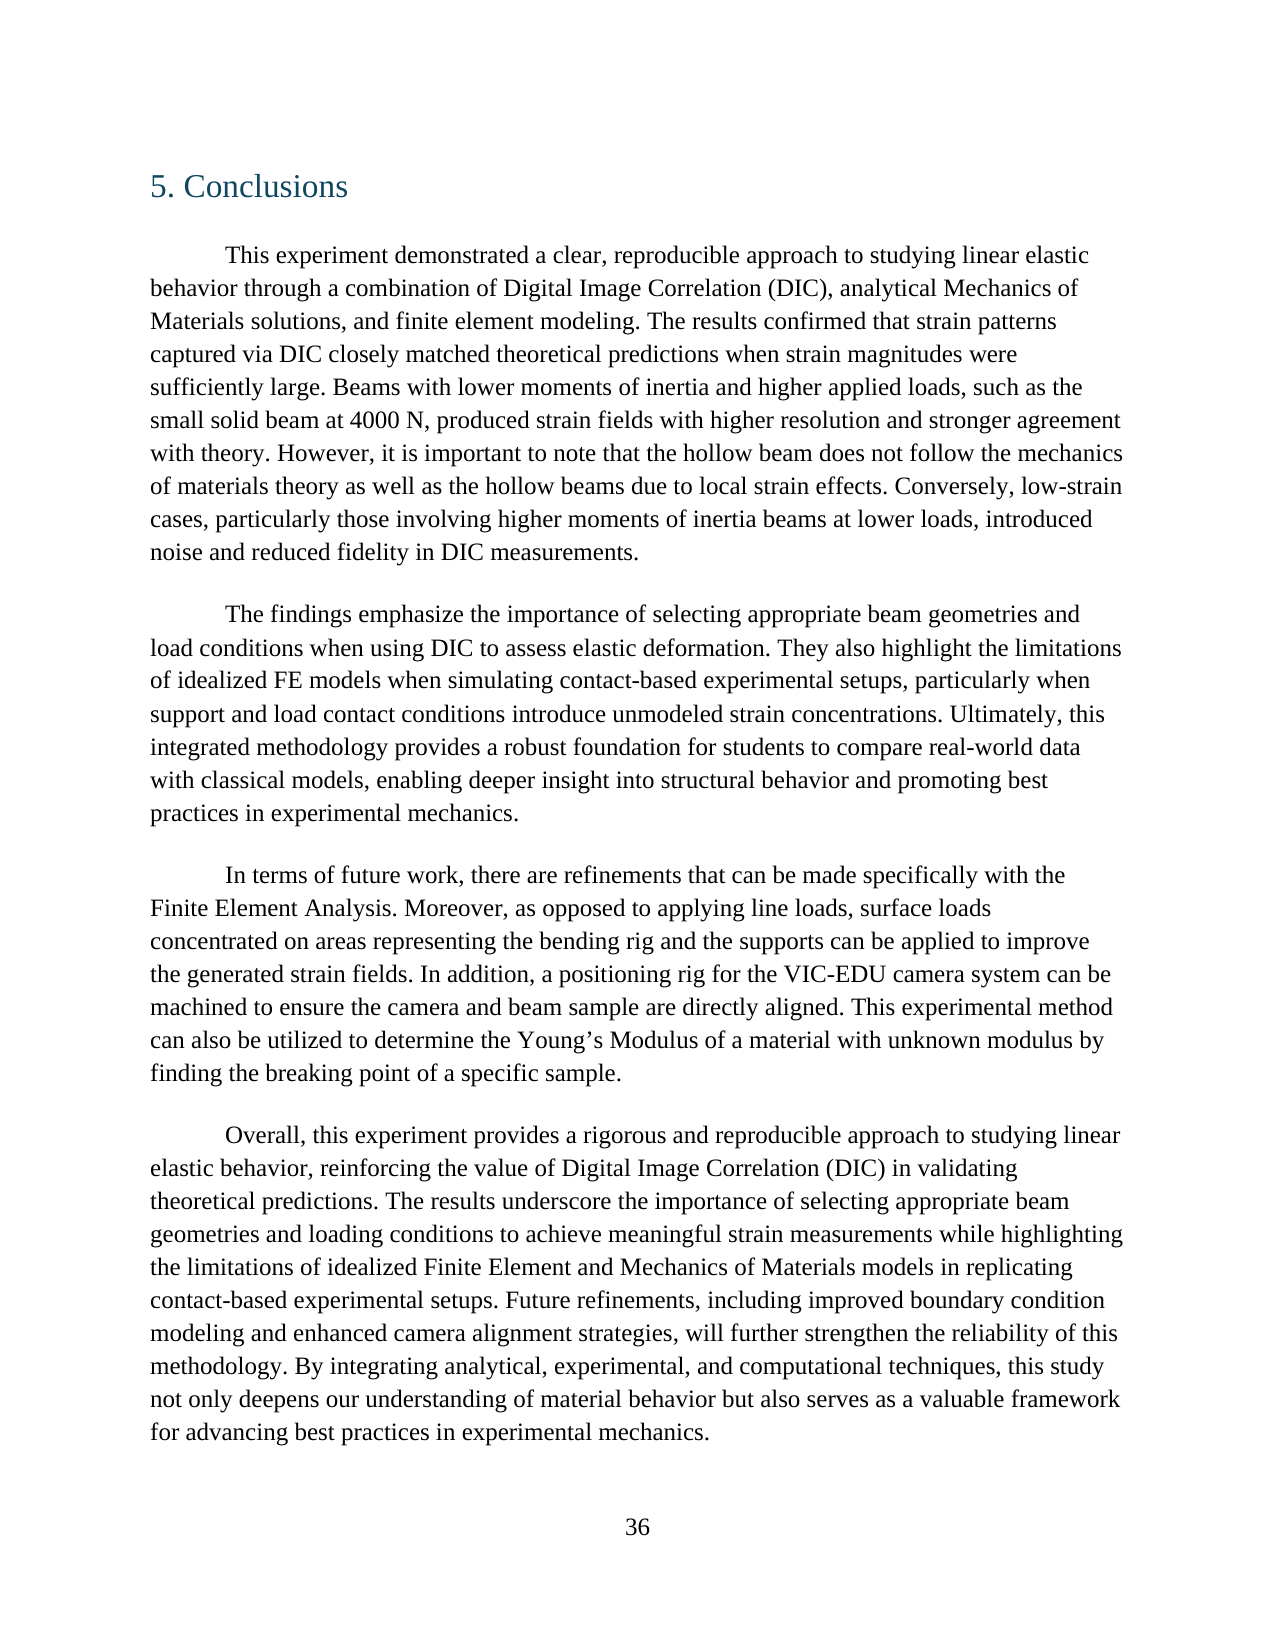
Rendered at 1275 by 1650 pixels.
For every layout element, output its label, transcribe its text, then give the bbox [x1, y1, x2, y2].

text This experiment demonstrated a clear, reproducible approach to studying linear elastic behavior through a combination of Digital Image Correlation (DIC), analytical Mechanics of Materials solutions, and finite element modeling. The results confirmed that strain patterns captured via DIC closely matched theoretical predictions when strain magnitudes were sufficiently large. Beams with lower moments of inertia and higher applied loads, such as the small solid beam at 4000 N, produced strain fields with higher resolution and stronger agreement with theory. However, it is important to note that the hollow beam does not follow the mechanics of materials theory as well as the hollow beams due to local strain effects. Conversely, low-strain cases, particularly those involving higher moments of inertia beams at lower loads, introduced noise and reduced fidelity in DIC measurements. [150, 240, 1125, 566]
subtitle 5. Conclusions [150, 167, 1125, 205]
text The findings emphasize the importance of selecting appropriate beam geometries and load conditions when using DIC to assess elastic deformation. They also highlight the limitations of idealized FE models when simulating contact-based experimental setups, particularly when support and load contact conditions introduce unmodeled strain concentrations. Ultimately, this integrated methodology provides a robust foundation for students to compare real-world data with classical models, enabling deeper insight into structural behavior and promoting best practices in experimental mechanics. [150, 599, 1125, 826]
text Overall, this experiment provides a rigorous and reproducible approach to studying linear elastic behavior, reinforcing the value of Digital Image Correlation (DIC) in validating theoretical predictions. The results underscore the importance of selecting appropriate beam geometries and loading conditions to achieve meaningful strain measurements while highlighting the limitations of idealized Finite Element and Mechanics of Materials models in replicating contact-based experimental setups. Future refinements, including improved boundary condition modeling and enhanced camera alignment strategies, will further strengthen the reliability of this methodology. By integrating analytical, experimental, and computational techniques, this study not only deepens our understanding of material behavior but also serves as a valuable framework for advancing best practices in experimental mechanics. [150, 1120, 1125, 1446]
text In terms of future work, there are refinements that can be made specifically with the Finite Element Analysis. Moreover, as opposed to applying line loads, surface loads concentrated on areas representing the bending rig and the supports can be applied to improve the generated strain fields. In addition, a positioning rig for the VIC-EDU camera system can be machined to ensure the camera and beam sample are directly aligned. This experimental method can also be utilized to determine the Young’s Modulus of a material with unknown modulus by finding the breaking point of a specific sample. [150, 860, 1125, 1087]
